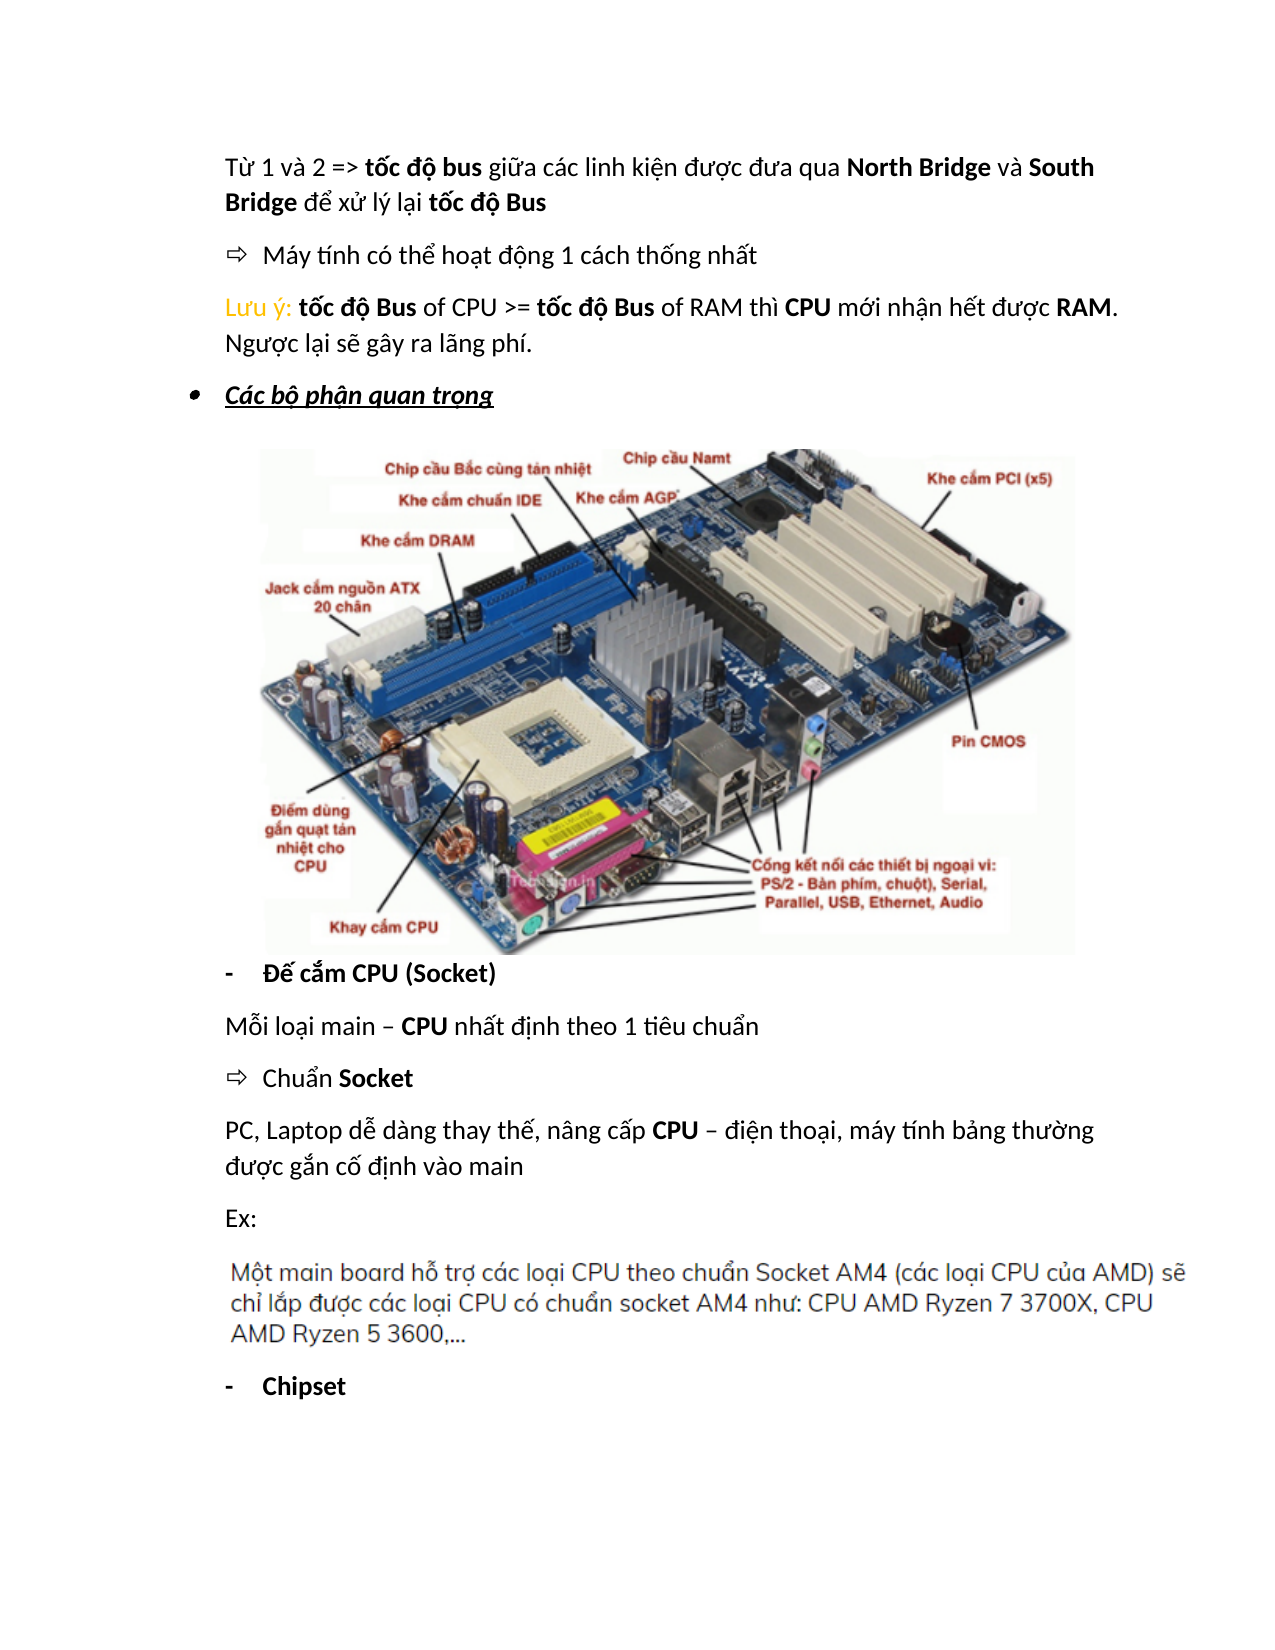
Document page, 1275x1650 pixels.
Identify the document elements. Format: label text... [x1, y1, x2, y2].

picture [225, 1253, 1200, 1350]
list Các bộ phận quan trọng [187, 378, 1125, 411]
list Chuẩn Socket [225, 1061, 1125, 1094]
list Chipset [225, 1369, 1125, 1402]
text Ex: [225, 1201, 1125, 1234]
text PC, Laptop dễ dàng thay thế, nâng cấp CPU – điện thoại, máy tính bảng thường được gắn cố định vào main [225, 1113, 1125, 1182]
list Đế cắm CPU (Socket) [225, 956, 1125, 989]
text Từ 1 và 2 => tốc độ bus giữa các linh kiện được đưa qua North Bridge và South Bridge để xử lý lại tốc độ Bus [225, 150, 1125, 219]
text Mỗi loại main – CPU nhất định theo 1 tiêu chuẩn [225, 1009, 1125, 1042]
picture [225, 449, 1083, 955]
list Máy tính có thể hoạt động 1 cách thống nhất [225, 238, 1125, 271]
text Lưu ý: tốc độ Bus of CPU >= tốc độ Bus of RAM thì CPU mới nhận hết được RAM. Ngược lại sẽ gây ra lãng phí. [225, 290, 1125, 359]
